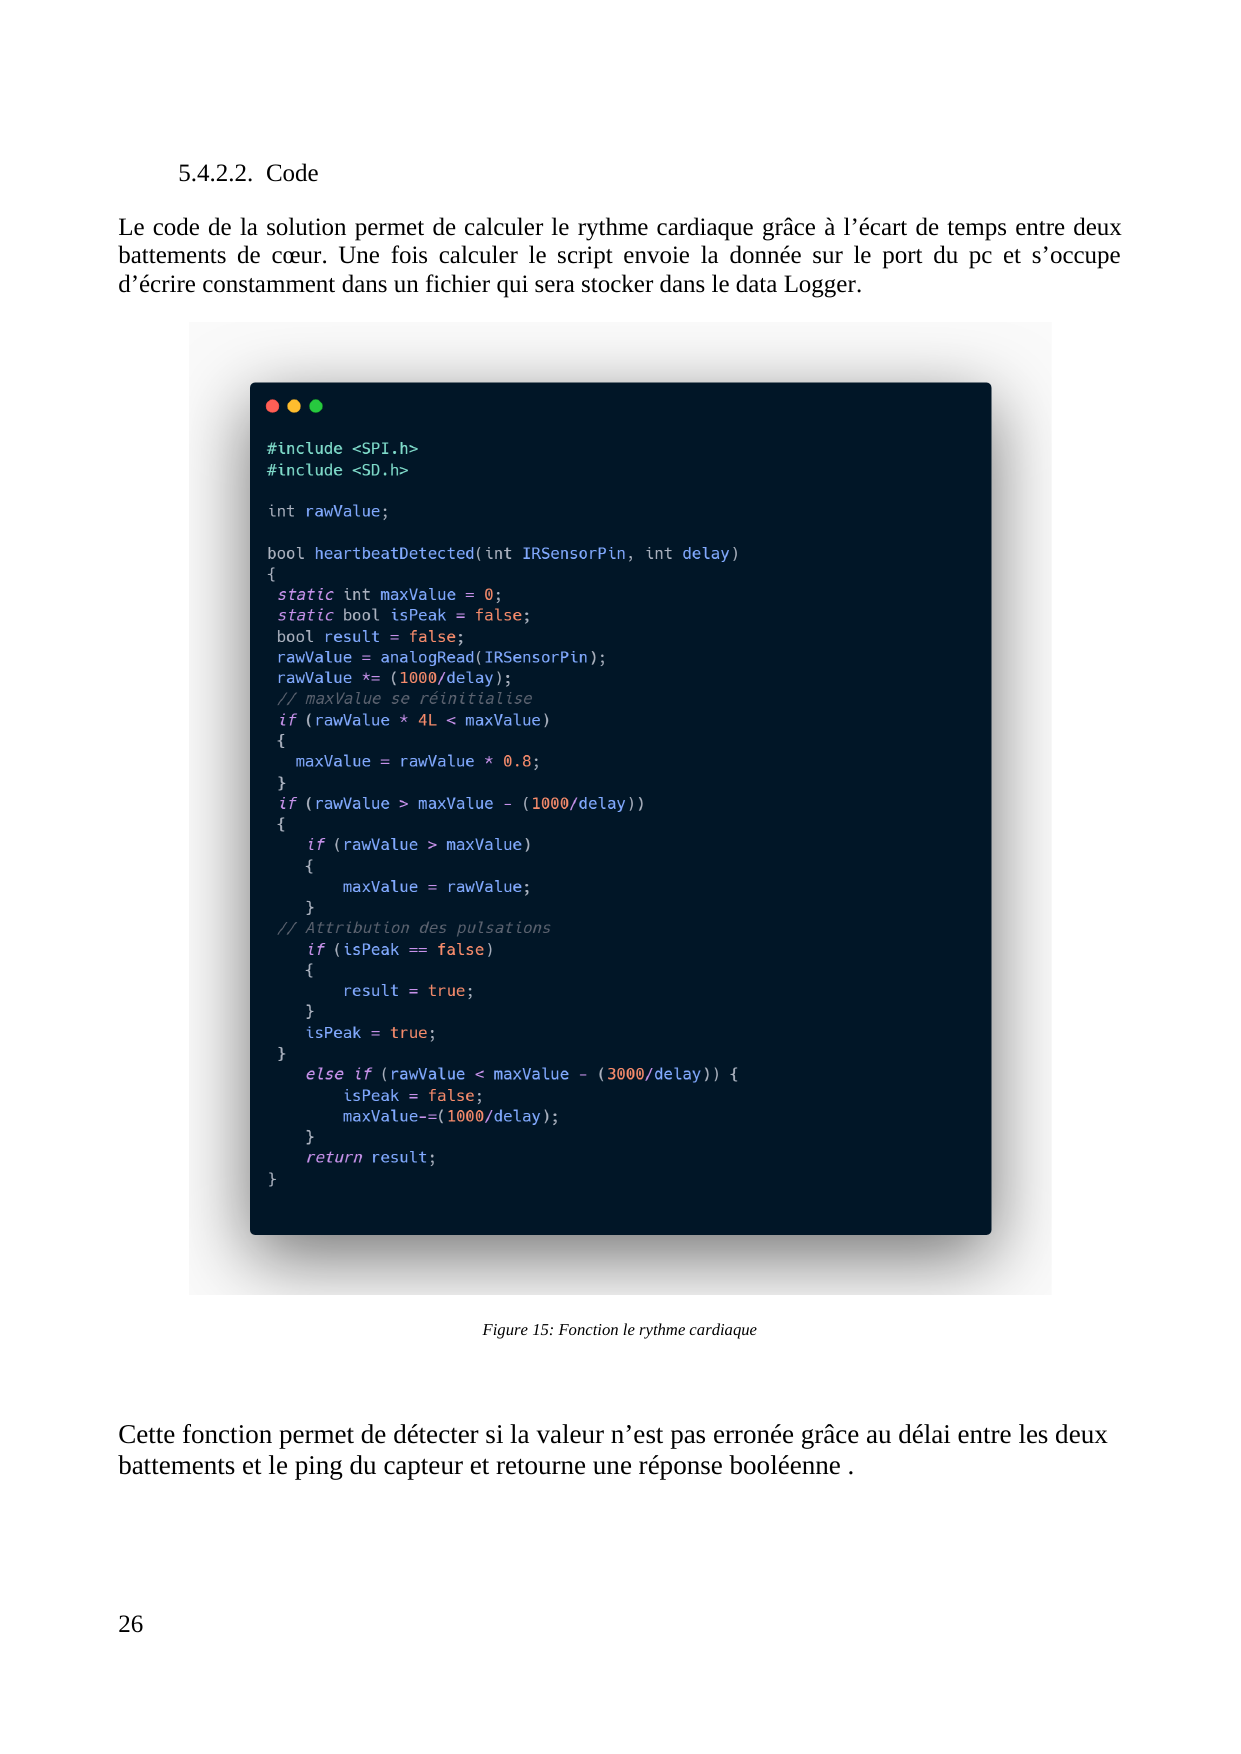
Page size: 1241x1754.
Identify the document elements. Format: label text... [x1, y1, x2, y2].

text Cette fonction permet de détecter si la valeur n’est pas erronée grâce au délai entre les deux battements et le ping du capteur et retourne une réponse booléenne . [118, 1418, 1123, 1480]
picture [189, 322, 1052, 1295]
subtitle Code [178, 158, 1123, 187]
text Le code de la solution permet de calculer le rythme cardiaque grâce à l’écart de temps entre deux battements de cœur. Une fois calculer le script envoie la donnée sur le port du pc et s’occupe d’écrire constamment dans un fichier qui sera stocker dans le data Logger. [118, 212, 1123, 298]
